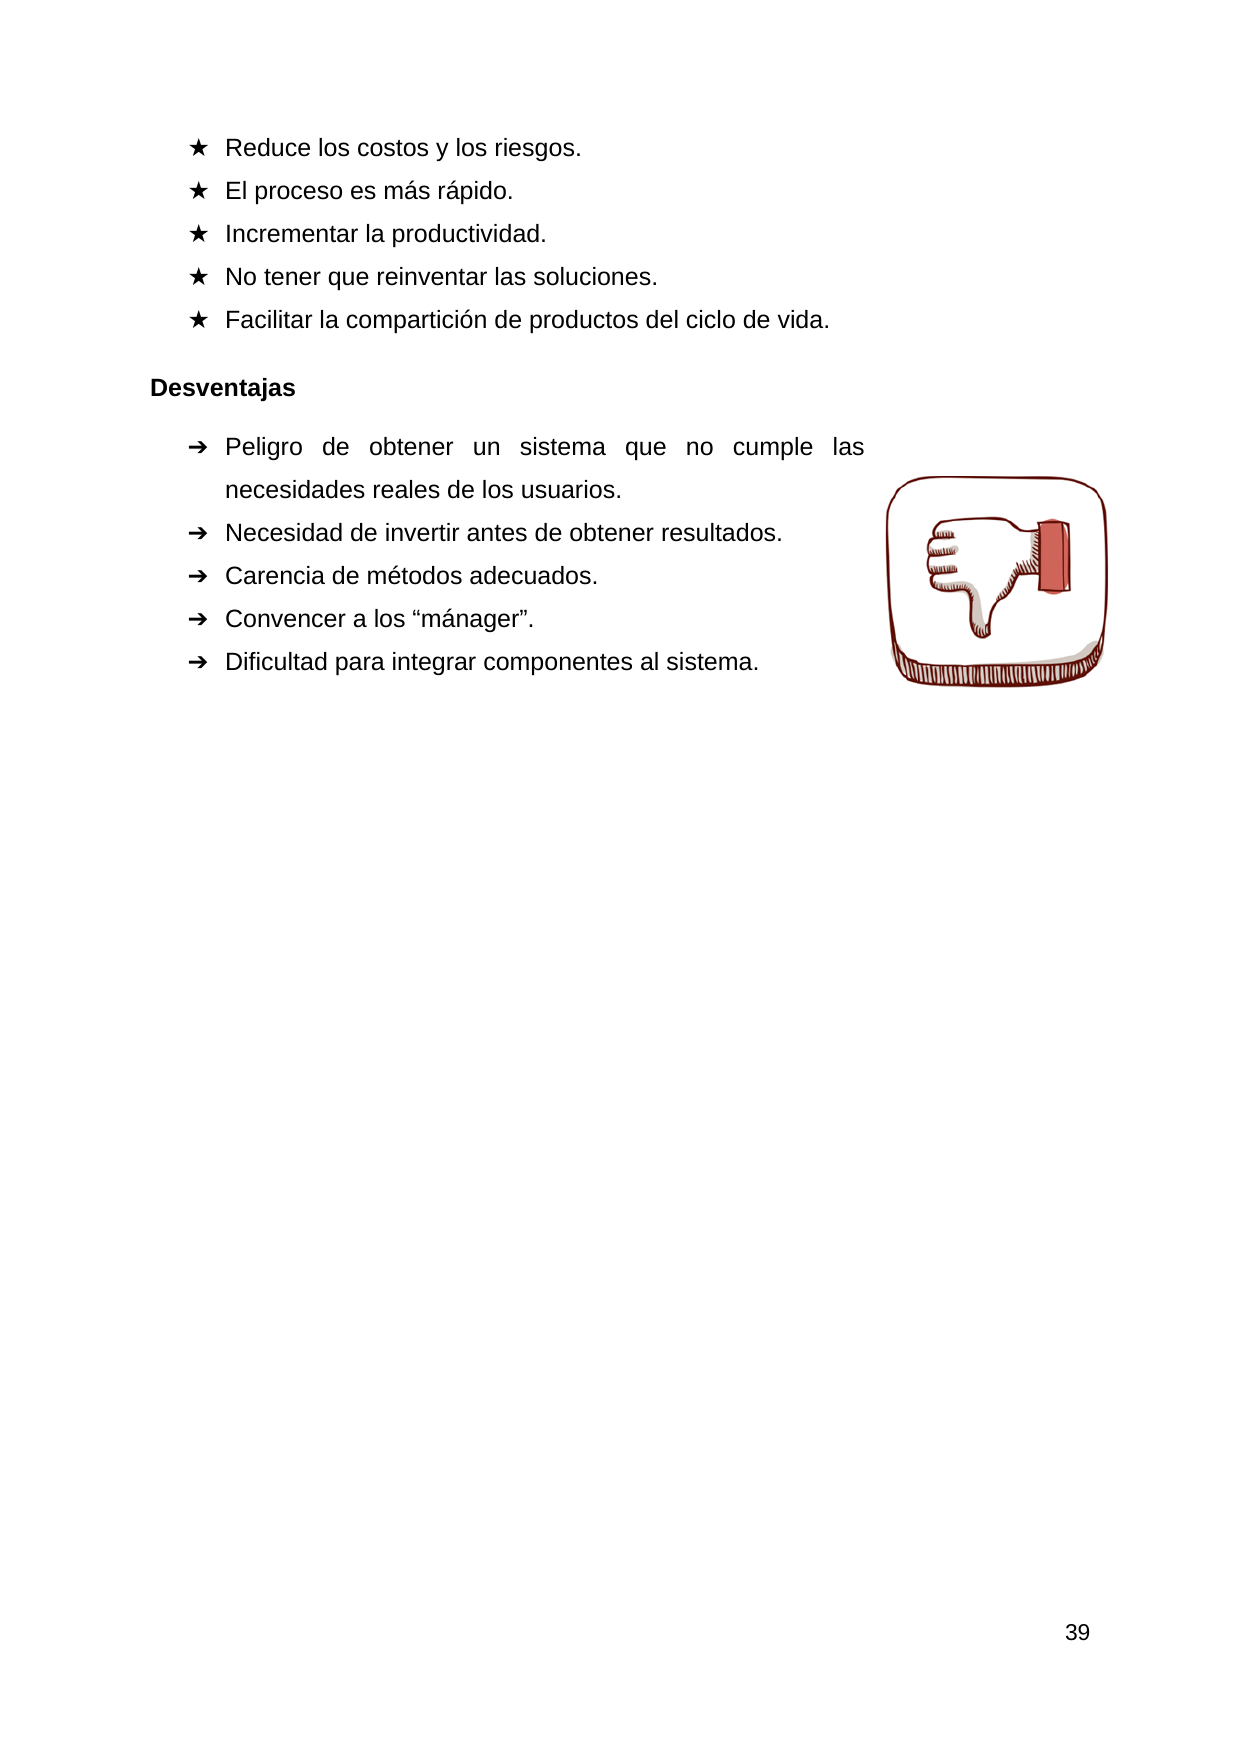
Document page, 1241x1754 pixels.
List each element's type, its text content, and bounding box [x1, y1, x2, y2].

list Facilitar la compartición de productos del ciclo de vida. [187, 305, 1090, 334]
list No tener que reinventar las soluciones. [187, 262, 1090, 291]
picture [884, 476, 1109, 689]
list Necesidad de invertir antes de obtener resultados. [187, 518, 884, 546]
list Incrementar la productividad. [187, 219, 1090, 248]
list Reduce los costos y los riesgos. [187, 133, 1090, 162]
list Dificultad para integrar componentes al sistema. [187, 647, 884, 676]
list El proceso es más rápido. [187, 176, 1090, 205]
list Carencia de métodos adecuados. [187, 561, 884, 589]
list Convencer a los “mánager”. [187, 604, 884, 633]
list Peligro de obtener un sistema que no cumple las necesidades reales de los usuarios. [187, 431, 1090, 503]
text Desventajas [150, 373, 1090, 402]
